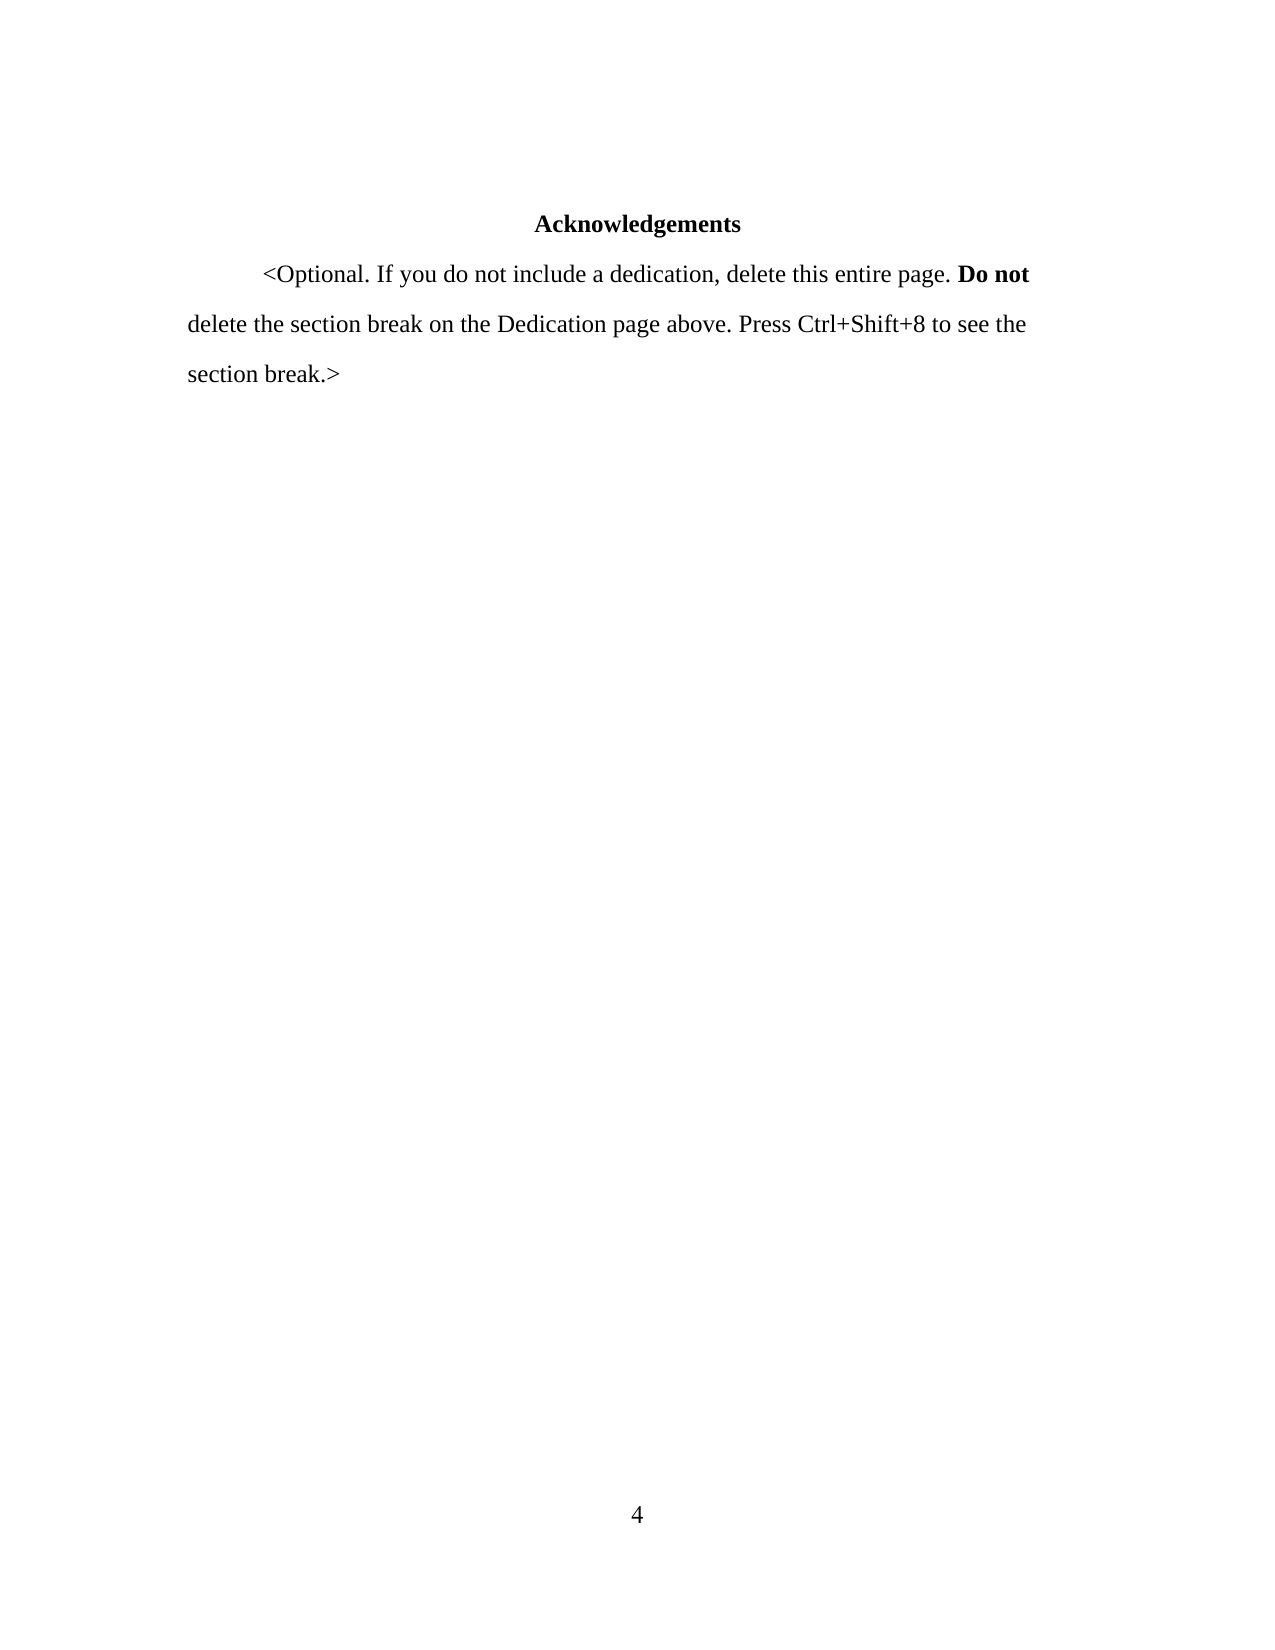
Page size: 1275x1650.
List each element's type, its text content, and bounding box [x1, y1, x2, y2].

text <Optional. If you do not include a dedication, delete this entire page. Do not delete the section break on the Dedication page above. Press Ctrl+Shift+8 to see the section break.> [187, 237, 1087, 387]
text Acknowledgements [187, 187, 1087, 237]
